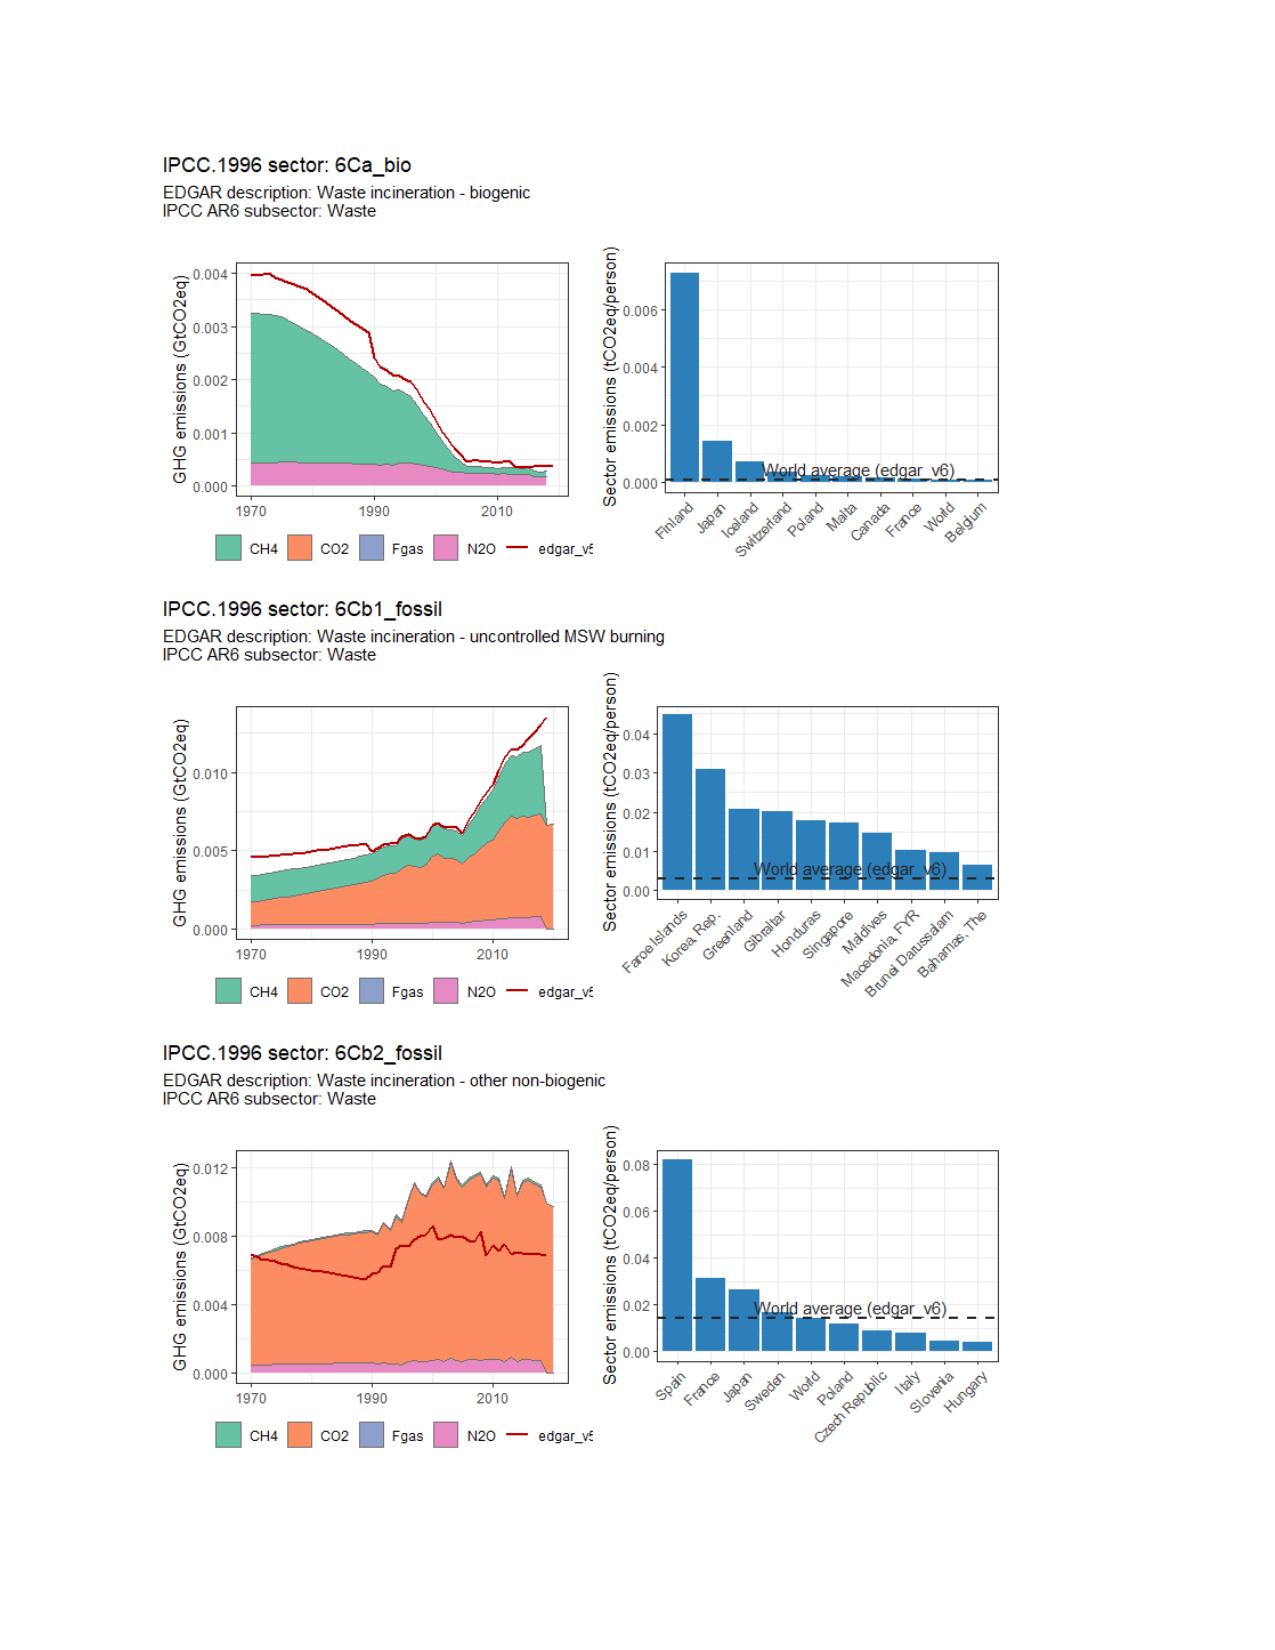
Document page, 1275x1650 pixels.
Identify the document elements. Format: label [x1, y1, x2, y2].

picture [147, 1035, 1023, 1473]
picture [147, 147, 1023, 586]
picture [147, 591, 1023, 1029]
